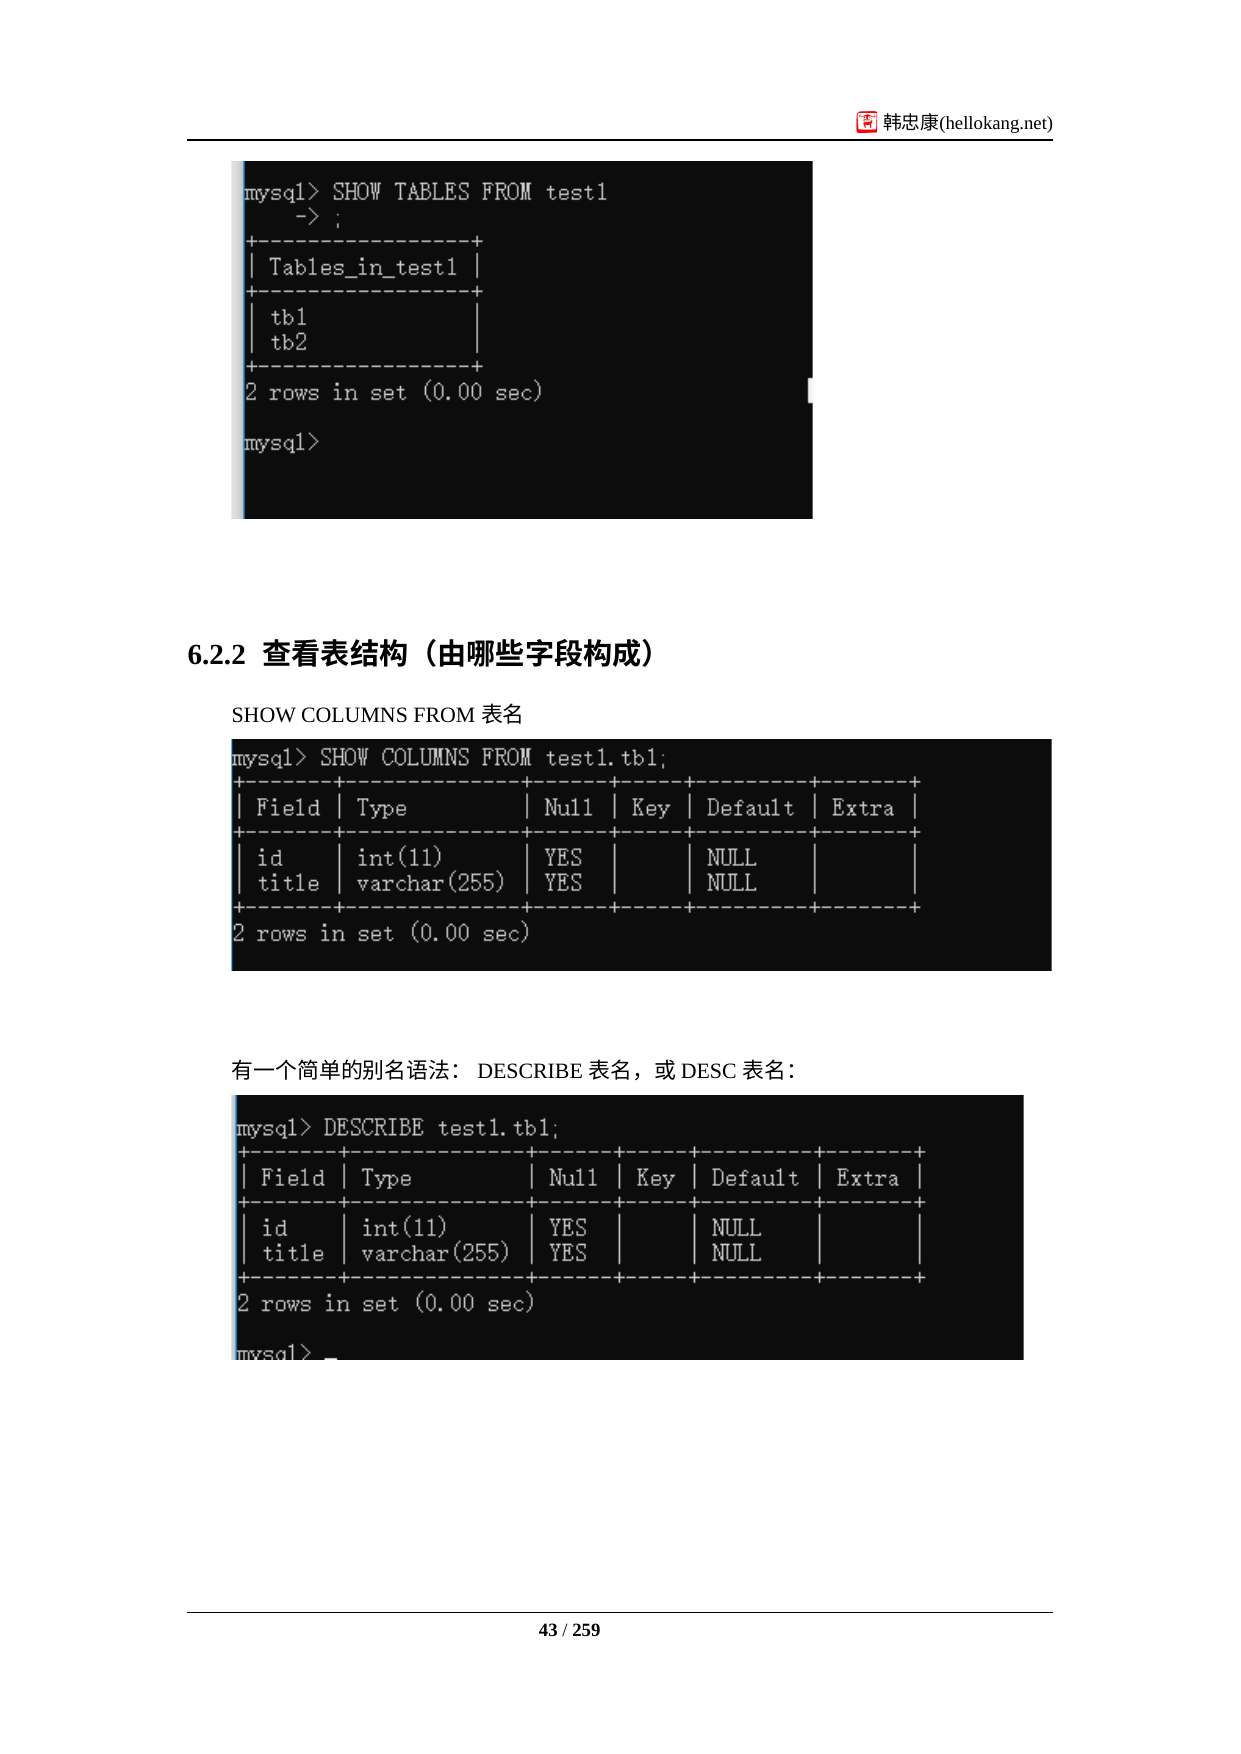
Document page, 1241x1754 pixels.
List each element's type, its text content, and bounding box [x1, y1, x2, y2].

subtitle 查看表结构（由哪些字段构成） [187, 619, 1053, 684]
picture [231, 1095, 1024, 1360]
text 有一个简单的别名语法： DESCRIBE 表名，或 DESC 表名： [187, 1053, 1053, 1085]
picture [231, 161, 813, 519]
picture [231, 739, 1052, 971]
text SHOW COLUMNS FROM 表名 [187, 697, 1053, 729]
picture [856, 111, 878, 133]
